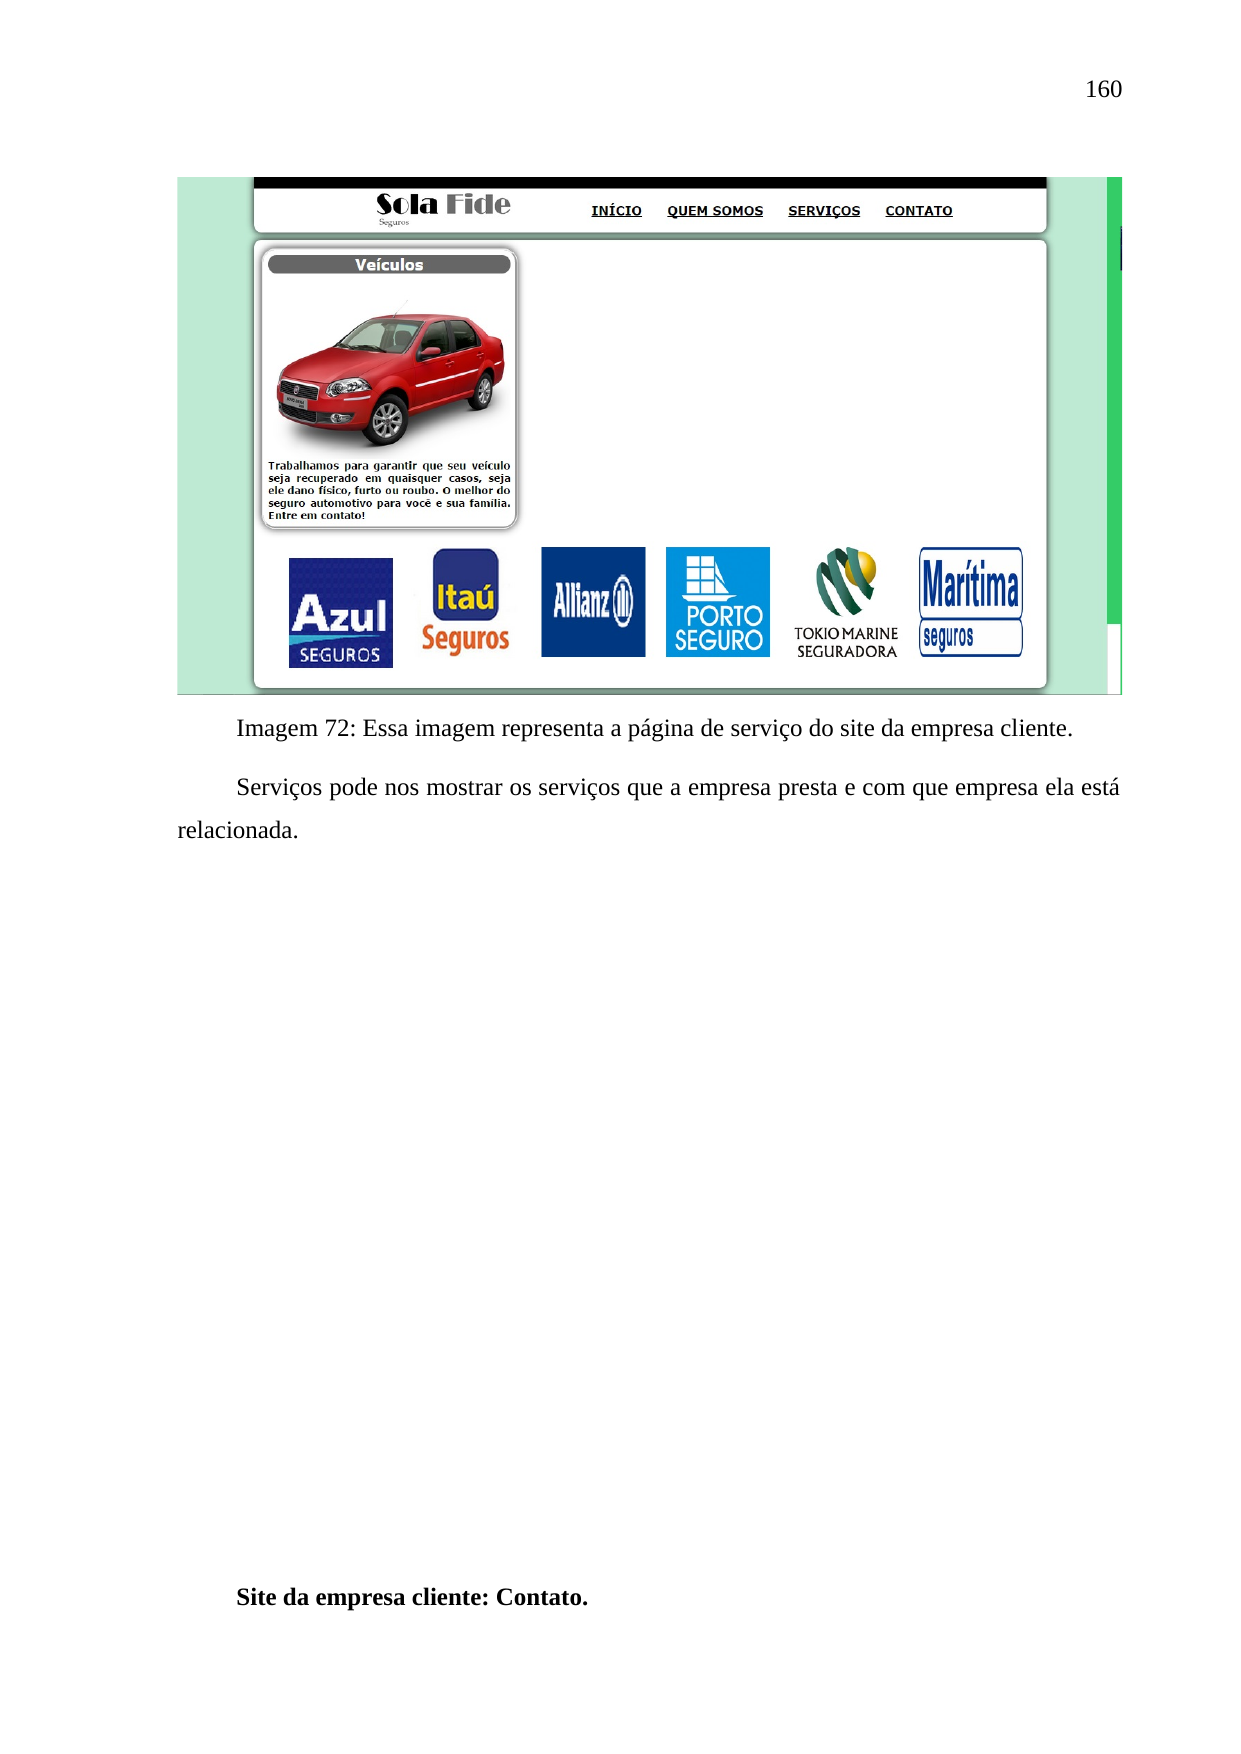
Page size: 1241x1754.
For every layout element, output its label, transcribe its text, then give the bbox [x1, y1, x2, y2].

text Imagem 72: Essa imagem representa a página de serviço do site da empresa cliente. [177, 713, 1122, 741]
picture [177, 177, 1123, 695]
text Site da empresa cliente: Contato. [236, 1582, 1122, 1610]
text Serviços pode nos mostrar os serviços que a empresa presta e com que empresa ela está relacionada. [177, 772, 1122, 844]
